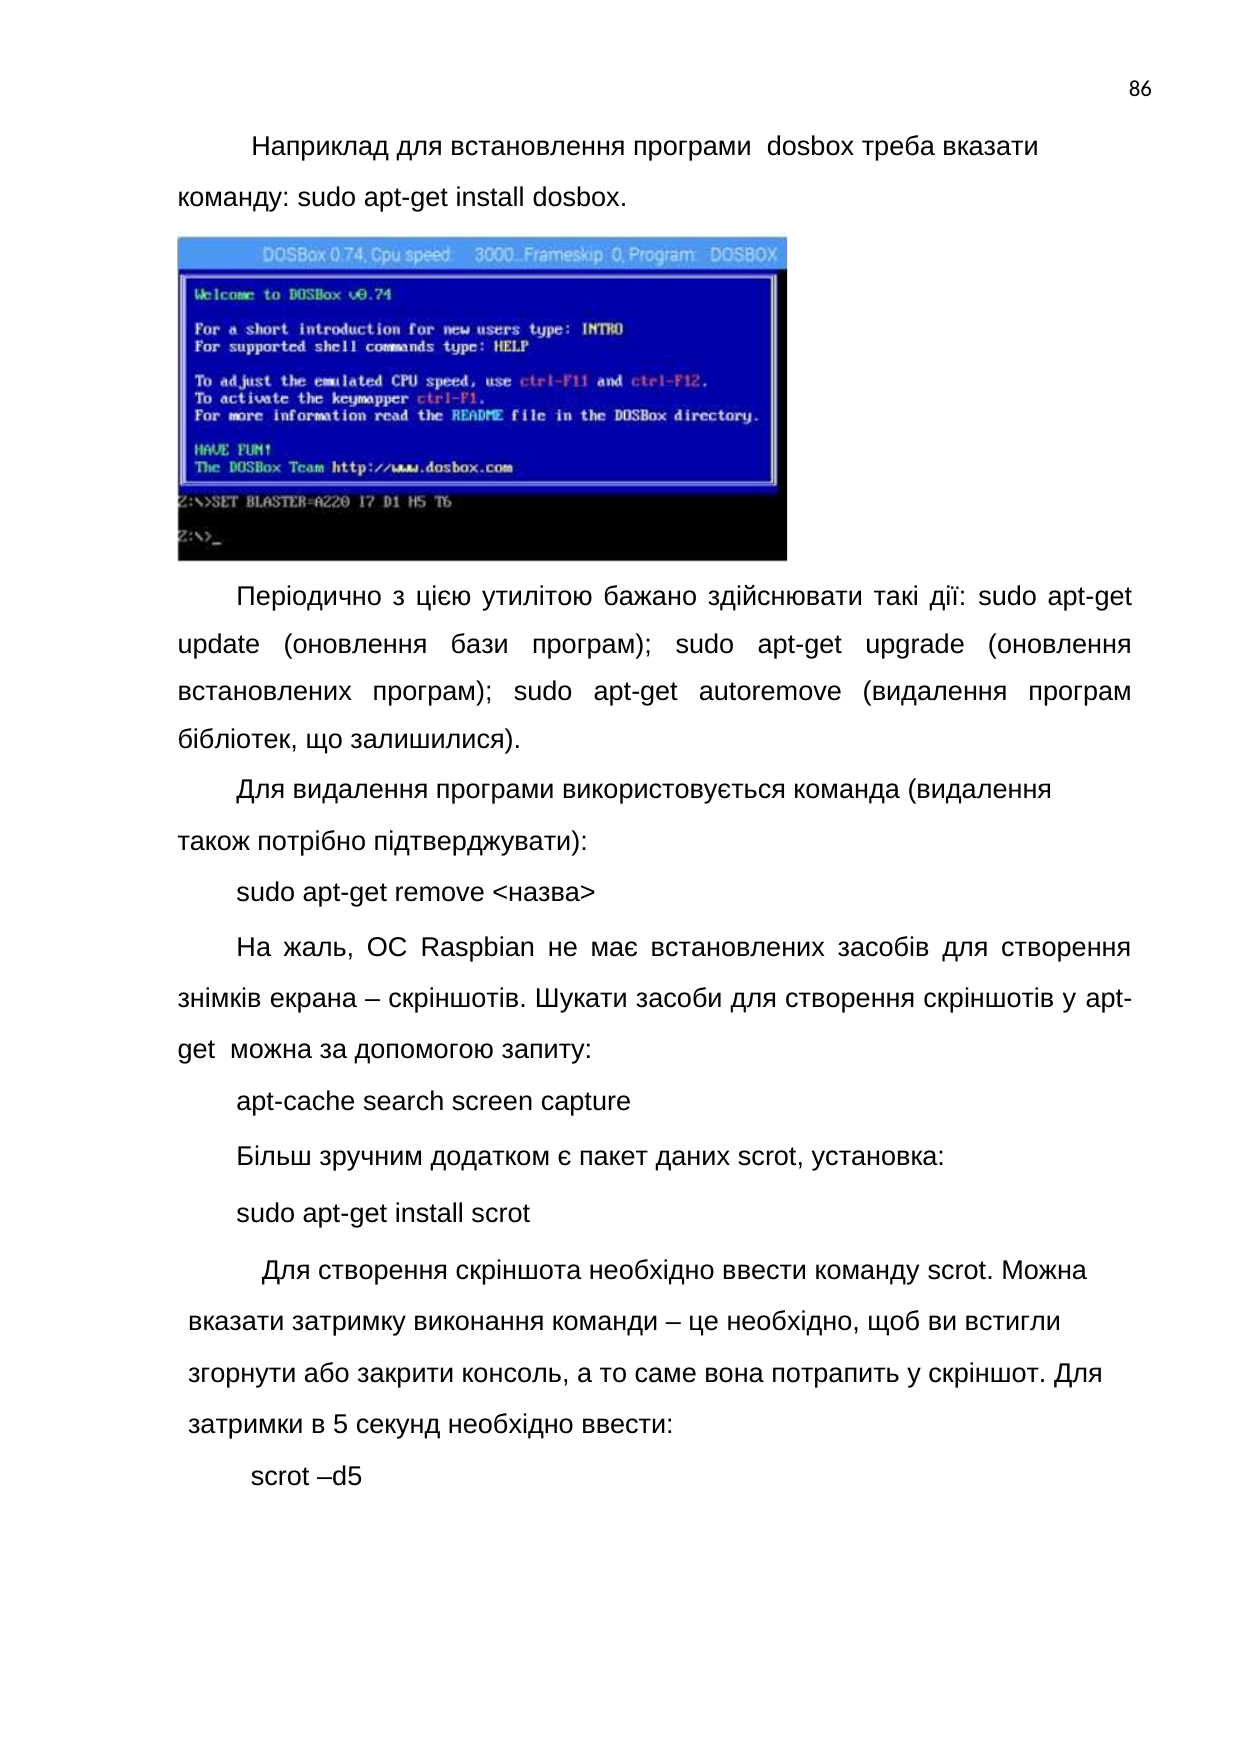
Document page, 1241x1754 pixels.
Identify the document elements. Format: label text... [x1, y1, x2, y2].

text sudo apt-get install scrot [177, 1197, 1132, 1228]
text apt-cache search screen capture [177, 1085, 1132, 1116]
text Для створення скріншота необхідно ввести команду scrot. Можна вказати затримку виконання команди – це необхідно, щоб ви встигли згорнути або закрити консоль, а то саме вона потрапить у скріншот. Для затримки в 5 секунд необхідно ввести: [188, 1254, 1132, 1439]
text scrot –d5 [251, 1460, 1132, 1491]
picture [177, 230, 788, 562]
text Періодично з цією утилітою бажано здійснювати такі дії: sudo apt-get update (оновлення бази програм); sudo apt-get upgrade (оновлення встановлених програм); sudo apt-get autoremove (видалення програм бібліотек, що залишилися). [177, 580, 1132, 754]
text Для видалення програми використовується команда (видалення також потрібно підтверджувати): [177, 773, 1132, 856]
text sudo apt-get remove <назва> [177, 876, 1132, 907]
text На жаль, ОС Raspbian не має встановлених засобів для створення знімків екрана – скріншотів. Шукати засоби для створення скріншотів у apt-get можна за допомогою запиту: [177, 931, 1132, 1064]
text Більш зручним додатком є пакет даних scrot, установка: [177, 1140, 1132, 1171]
